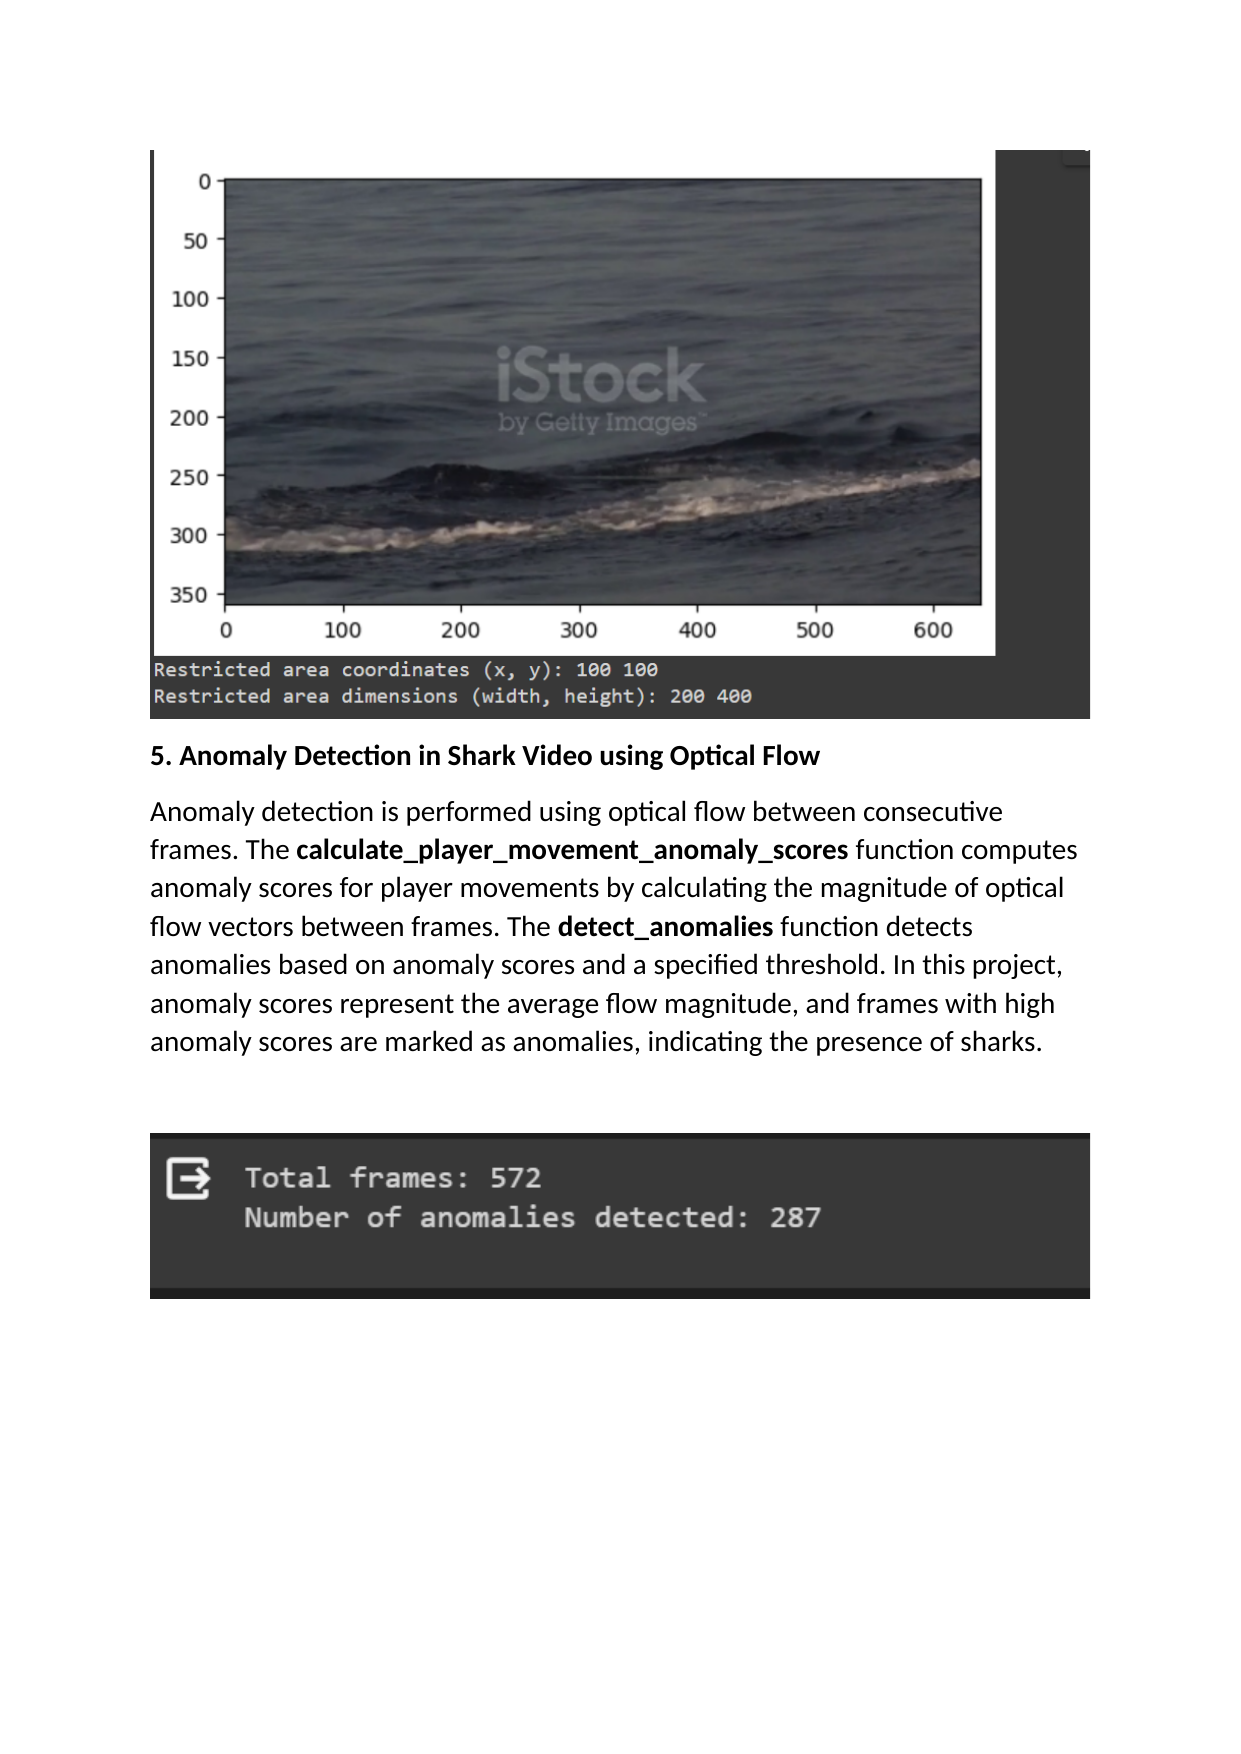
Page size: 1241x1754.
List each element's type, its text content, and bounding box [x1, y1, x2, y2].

text Anomaly detection is performed using optical flow between consecutive frames. The calculate_player_movement_anomaly_scores function computes anomaly scores for player movements by calculating the magnitude of optical flow vectors between frames. The detect_anomalies function detects anomalies based on anomaly scores and a specified threshold. In this project, anomaly scores represent the average flow magnitude, and frames with high anomaly scores are marked as anomalies, indicating the presence of sharks. [150, 793, 1090, 1059]
text 5. Anomaly Detection in Shark Video using Optical Flow [150, 737, 1090, 773]
picture [150, 150, 1091, 719]
picture [150, 1133, 1091, 1299]
